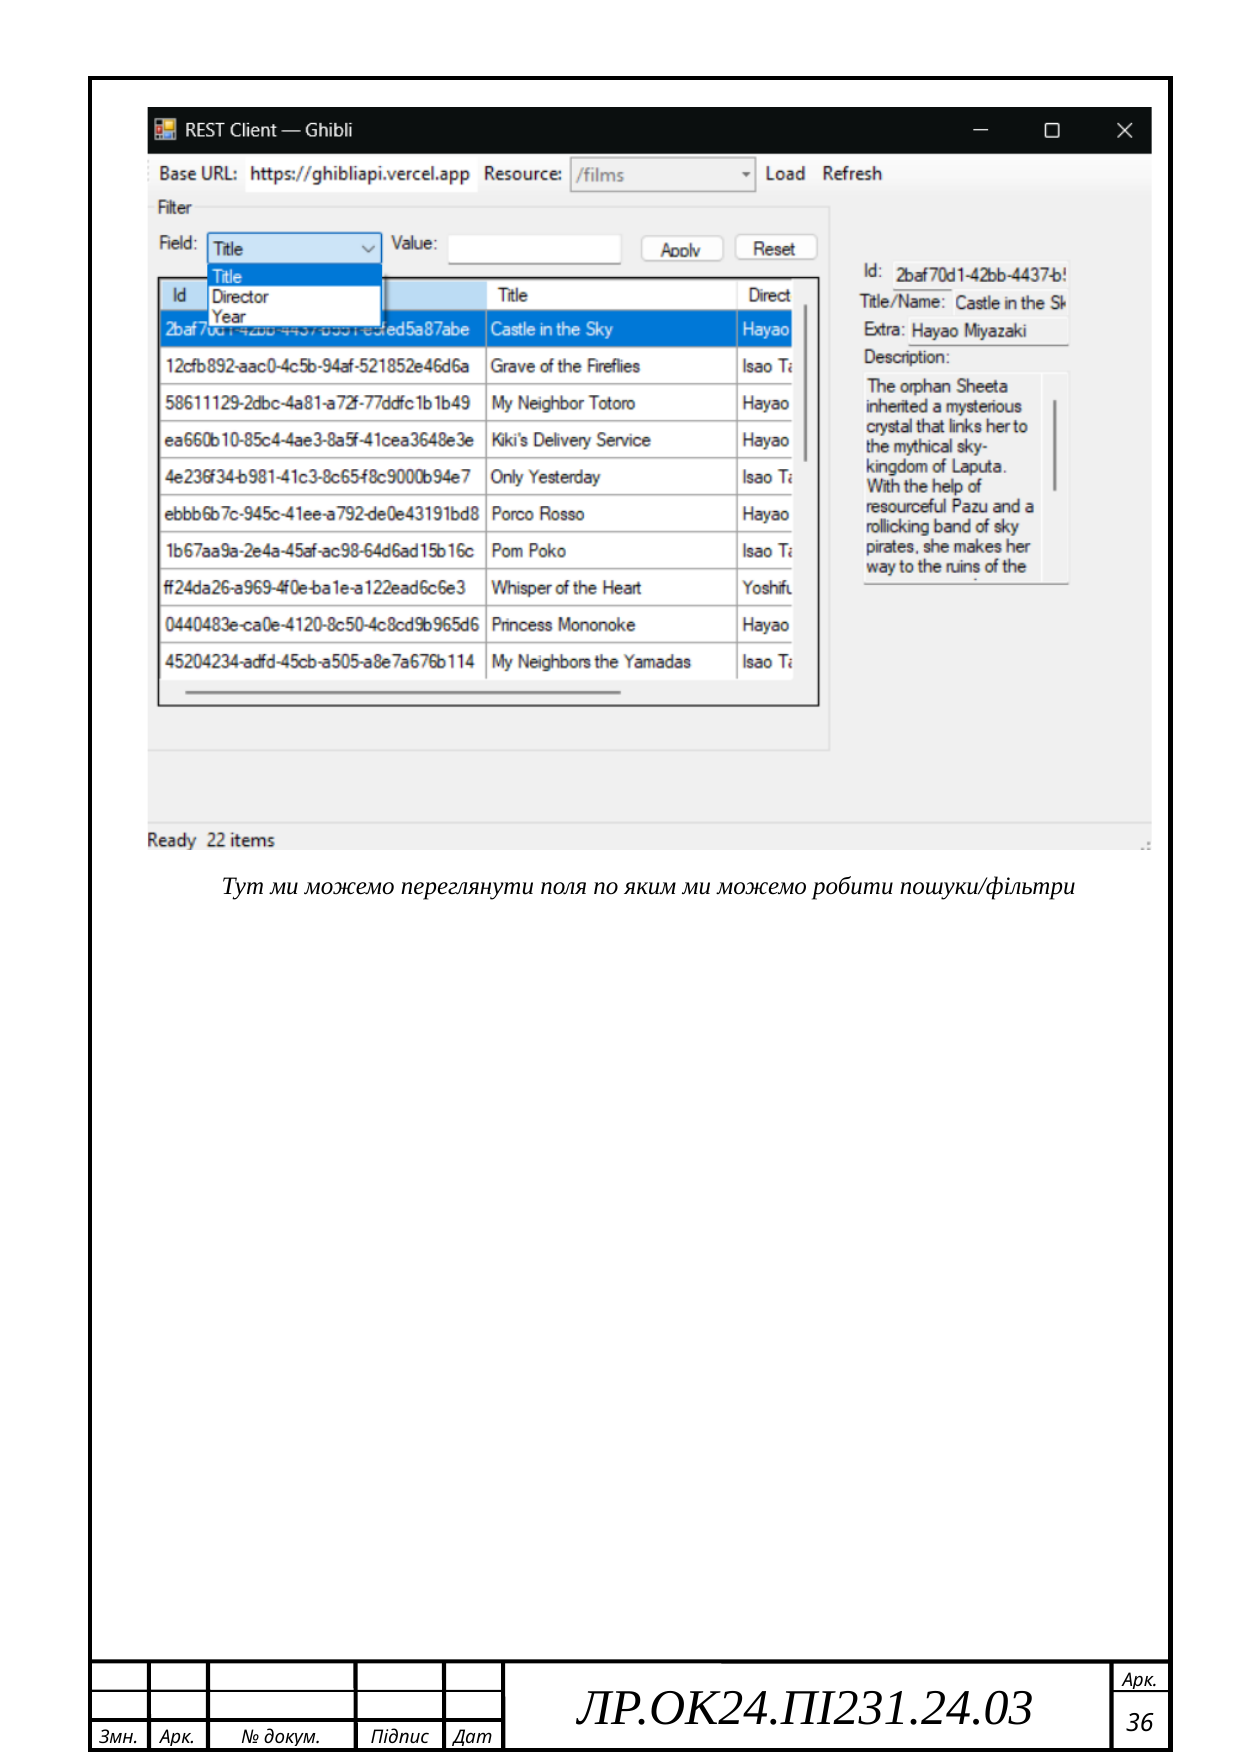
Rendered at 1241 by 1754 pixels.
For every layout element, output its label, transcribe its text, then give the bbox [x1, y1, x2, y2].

picture [147, 107, 1152, 850]
text Тут ми можемо переглянути поля по яким ми можемо робити пошуки/фільтри [148, 871, 1152, 900]
